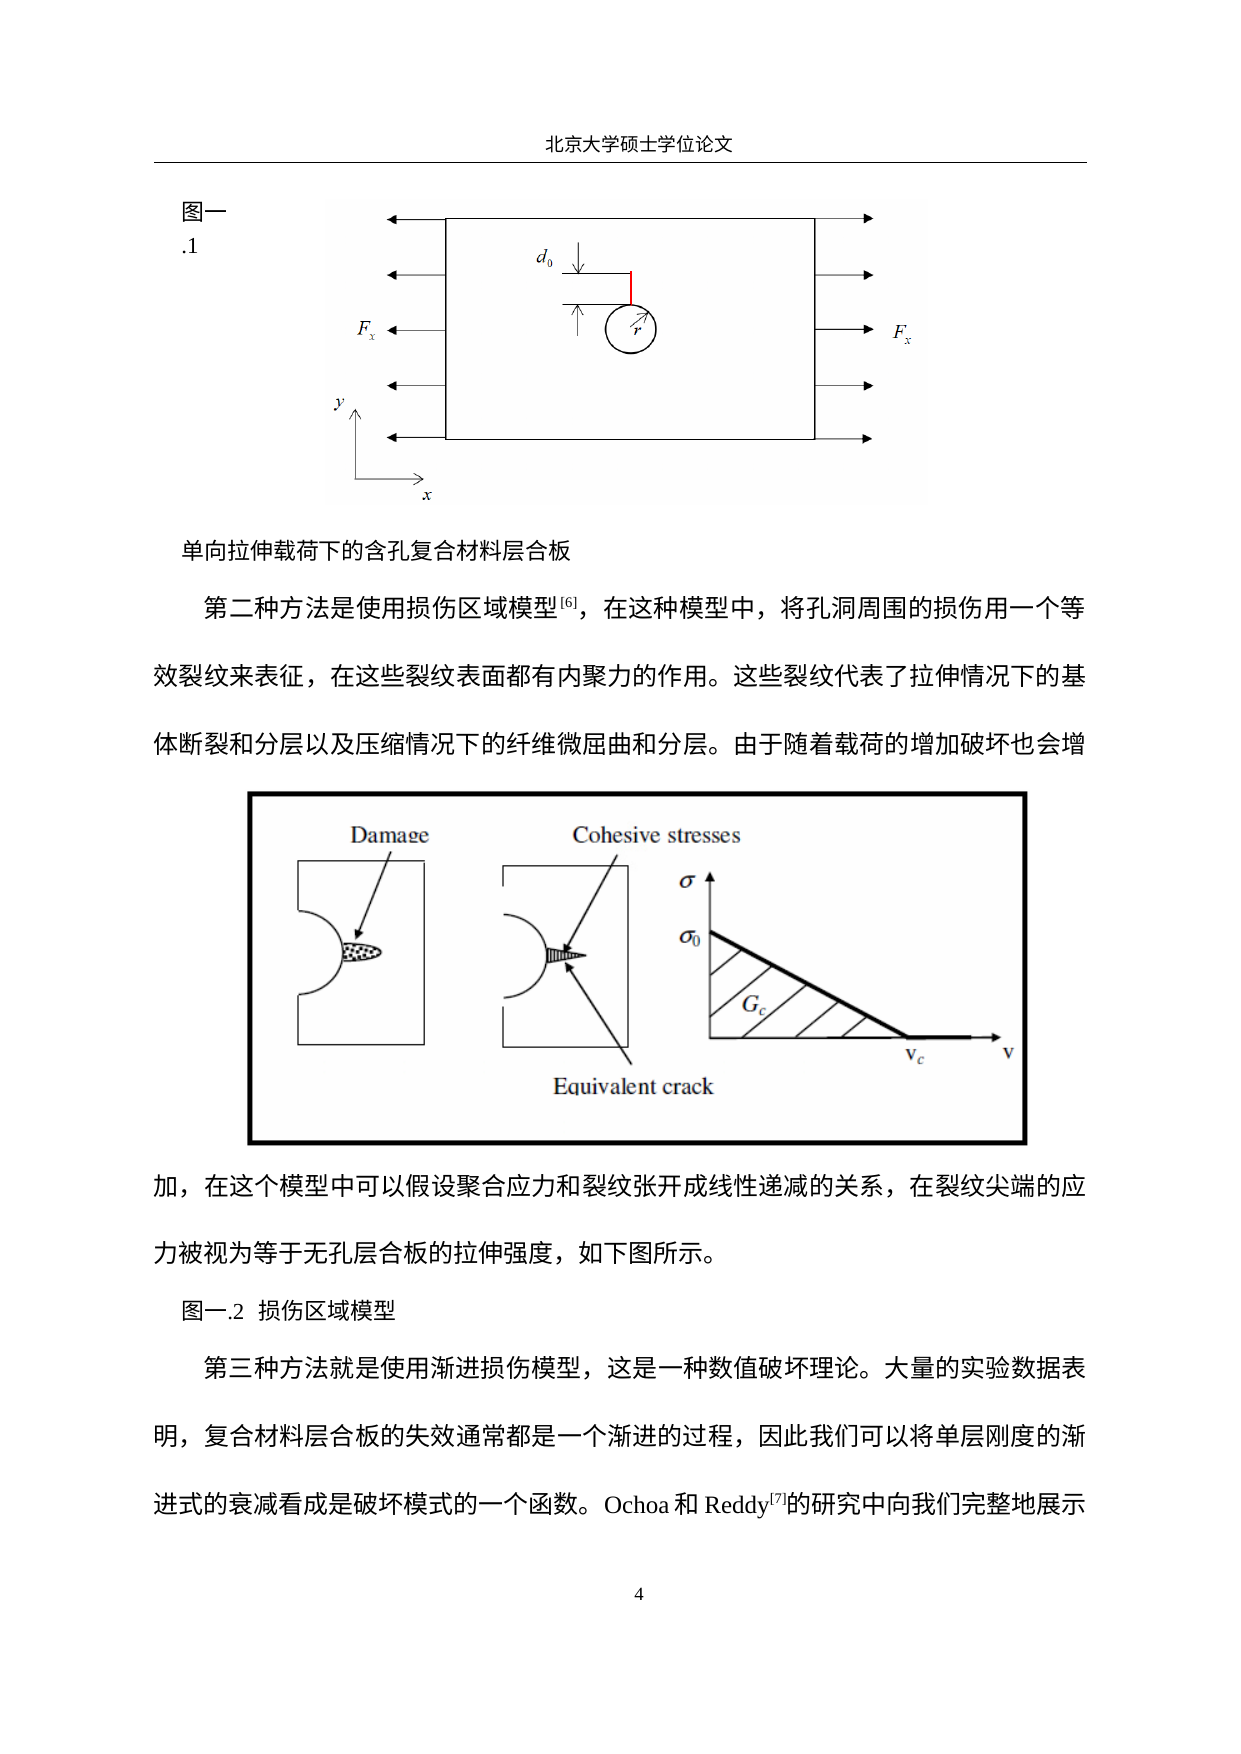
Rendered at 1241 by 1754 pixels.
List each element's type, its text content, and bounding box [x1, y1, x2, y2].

subtitle 损伤区域模型 [213, 1292, 1087, 1326]
picture [324, 199, 928, 505]
picture [245, 789, 1030, 1148]
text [153, 1332, 1087, 1536]
